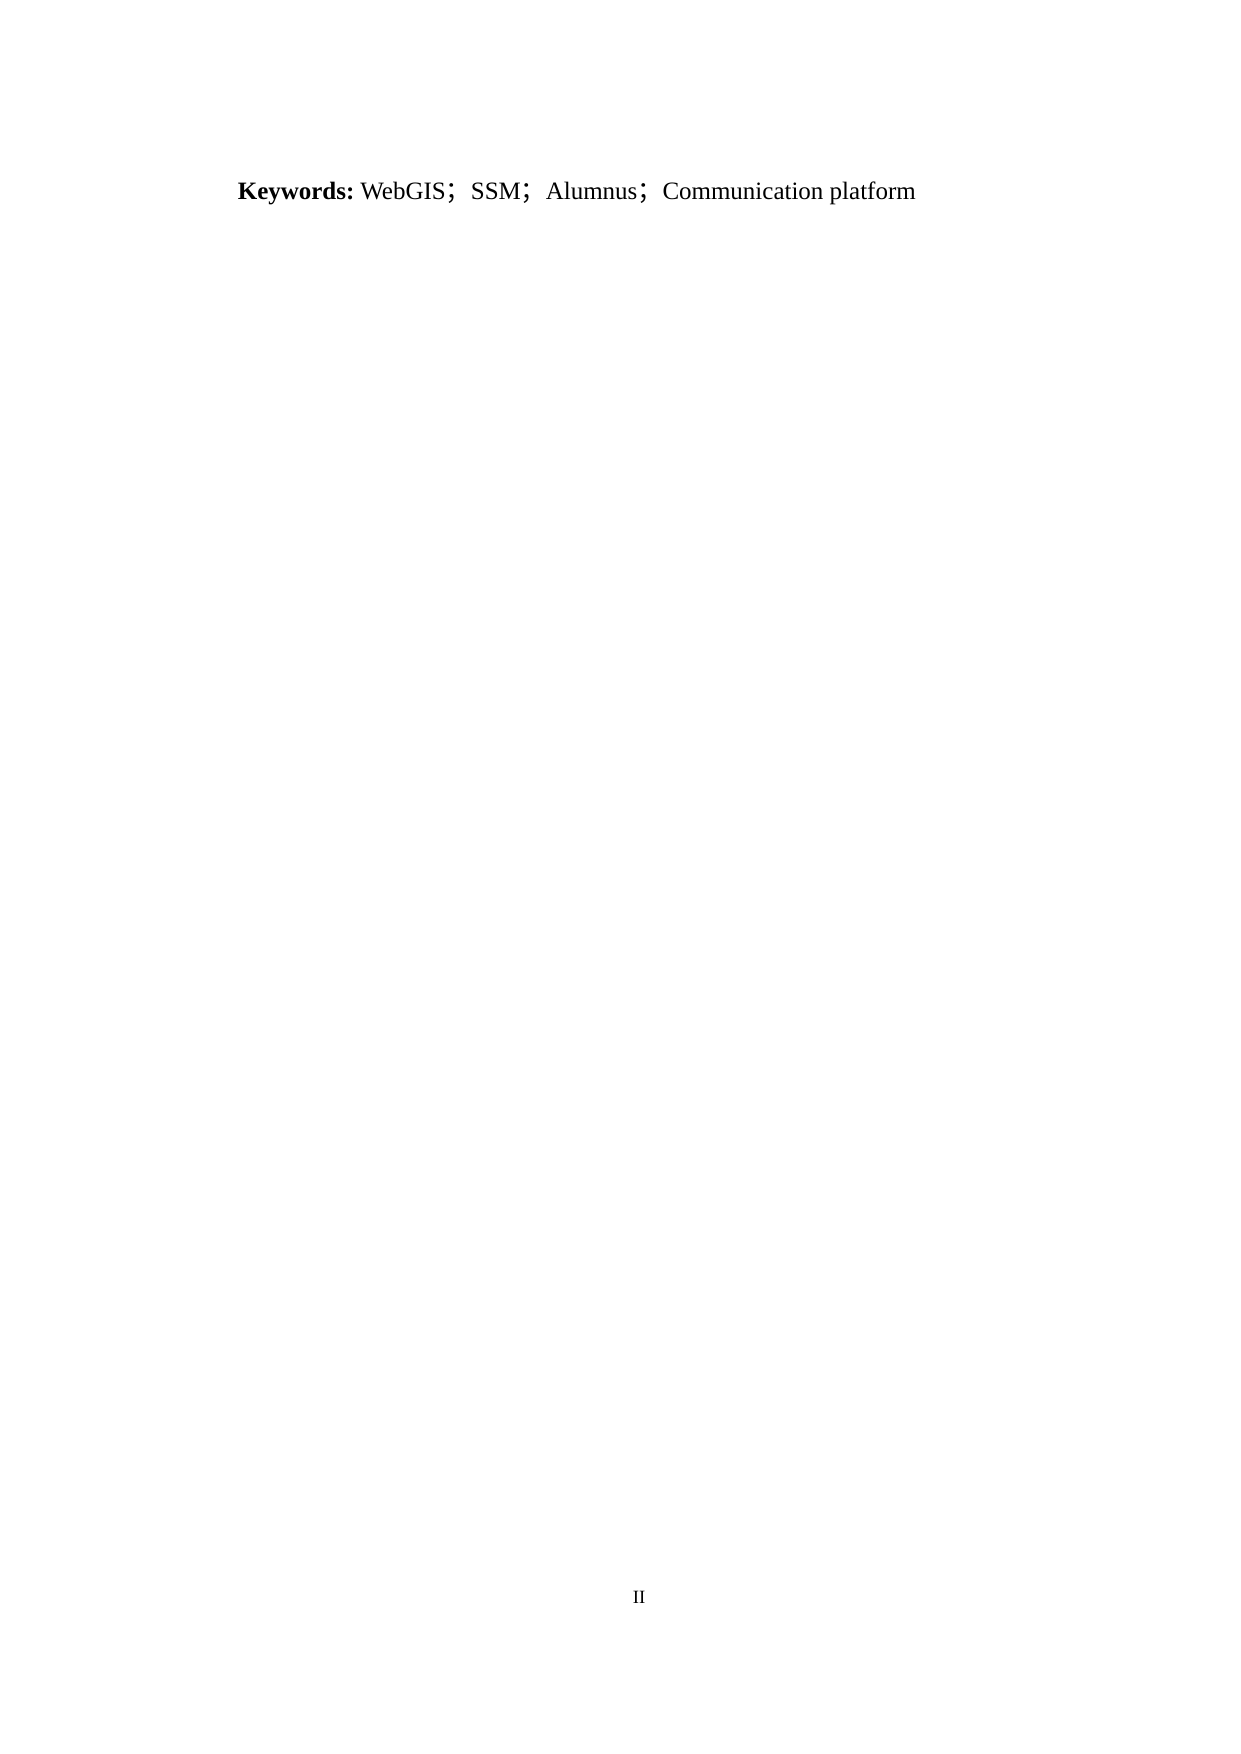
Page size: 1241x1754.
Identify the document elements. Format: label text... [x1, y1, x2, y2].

text Keywords: WebGIS；SSM；Alumnus；Communication platform [187, 155, 1016, 223]
